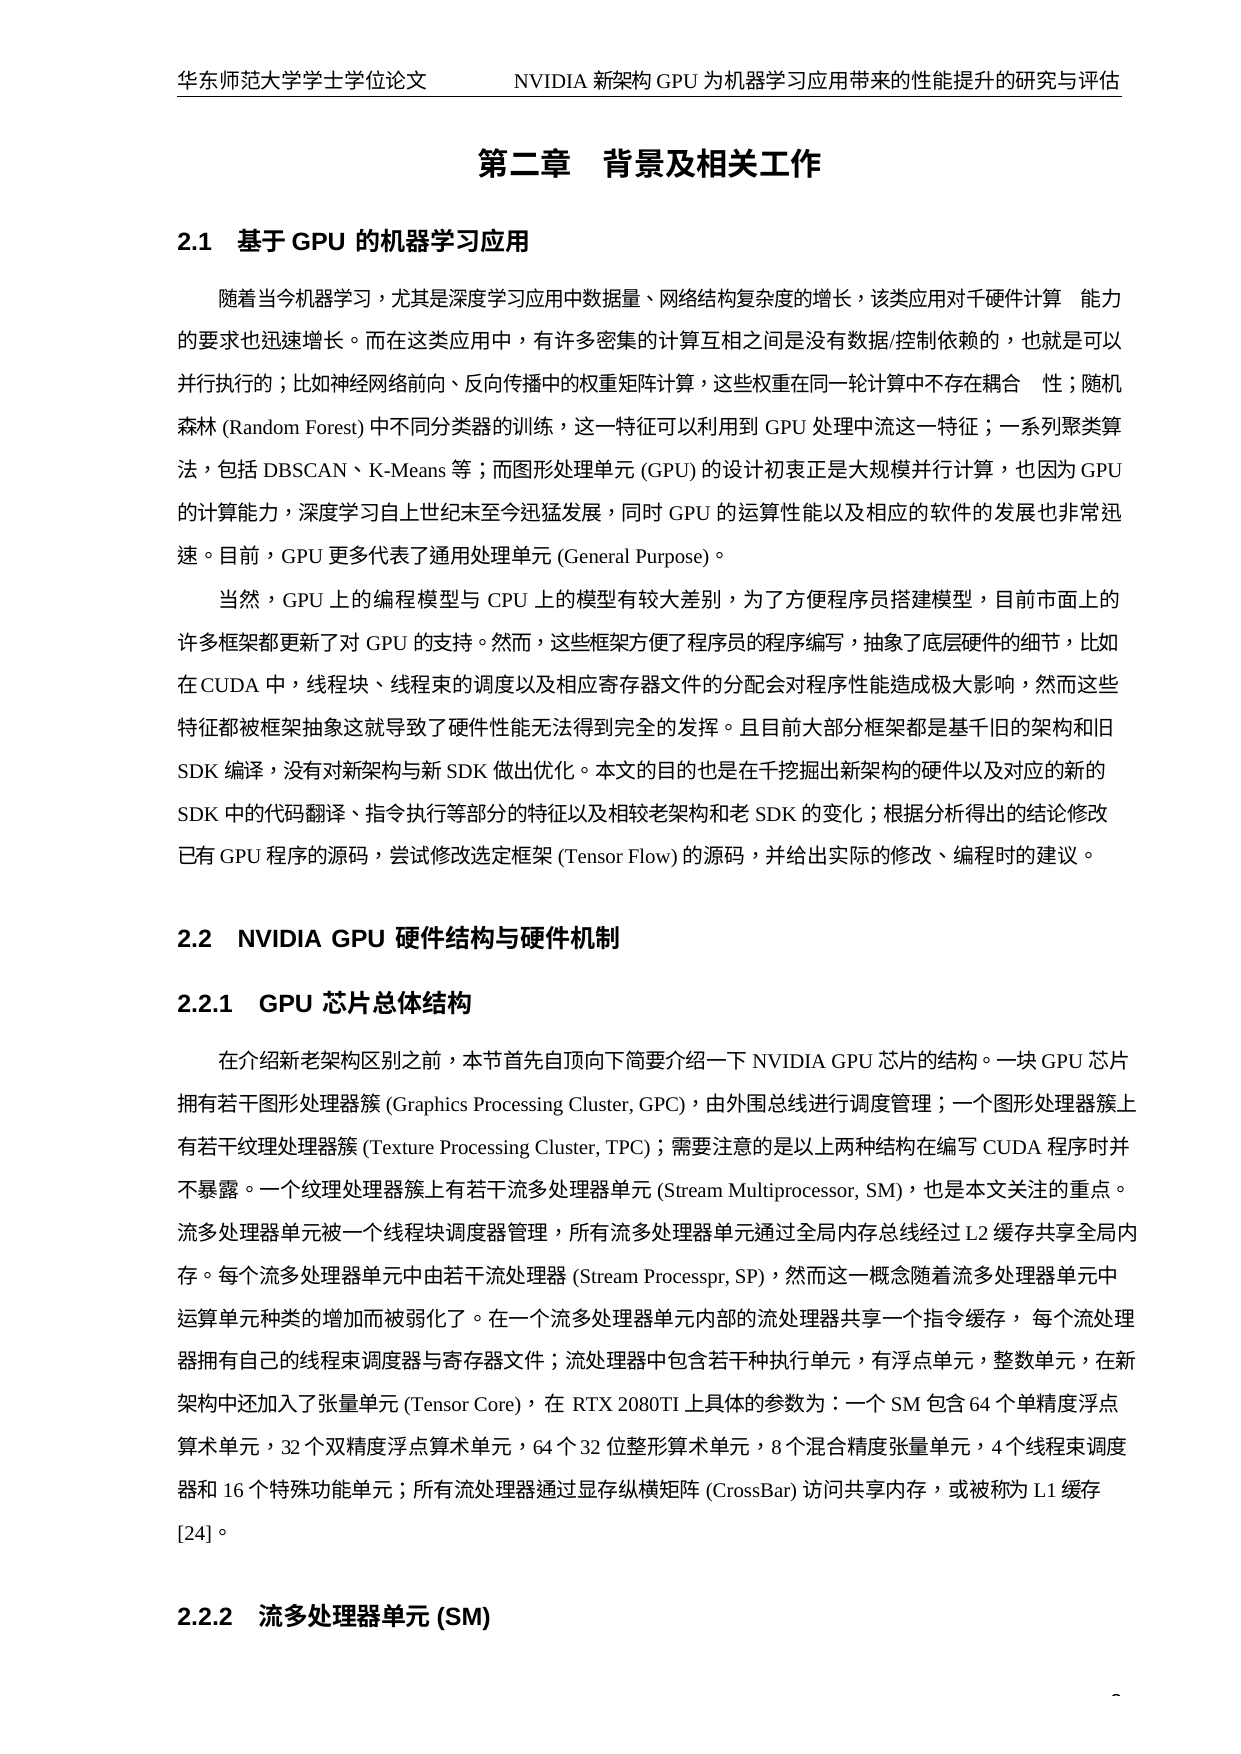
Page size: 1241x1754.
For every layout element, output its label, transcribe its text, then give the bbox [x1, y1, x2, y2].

subtitle 流多处理器单元 (SM) [177, 1598, 1155, 1632]
subtitle GPU 芯片总体结构 [177, 986, 1155, 1020]
text 随着当今机器学习，尤其是深度学习应用中数据量、网络结构复杂度的增长，该类应用对千硬件计算 能力的要求也迅速增长。而在这类应用中，有许多密集的计算互相之间是没有数据/控制依赖的，也就是可以并行执行的；比如神经网络前向、反向传播中的权重矩阵计算，这些权重在同一轮计算中不存在耦合 性；随机森林 (Random Forest) 中不同分类器的训练，这一特征可以利用到 GPU 处理中流这一特征；一系列聚类算法，包括 DBSCAN、K-Means 等；而图形处理单元 (GPU) 的设计初衷正是大规模并行计算，也因为 GPU 的计算能力，深度学习自上世纪末至今迅猛发展，同时 GPU 的运算性能以及相应的软件的发展也非常迅速。目前，GPU 更多代表了通用处理单元 (General Purpose)。 [177, 284, 1122, 570]
text SDK 中的代码翻译、指令执行等部分的特征以及相较老架构和老 SDK 的变化；根据分析得出的结论修改已有 GPU 程序的源码，尝试修改选定框架 (Tensor Flow) 的源码，并给出实际的修改、编程时的建议。 [177, 799, 1122, 870]
subtitle 基于 GPU 的机器学习应用 [177, 223, 1155, 257]
text 当然，GPU 上的编程模型与CPU 上的模型有较大差别，为了方便程序员搭建模型，目前市面上的许多框架都更新了对 GPU 的支持。然而，这些框架方便了程序员的程序编写，抽象了底层硬件的细节，比如在 CUDA 中，线程块、线程束的调度以及相应寄存器文件的分配会对程序性能造成极大影响，然而这些特征都被框架抽象这就导致了硬件性能无法得到完全的发挥。且目前大部分框架都是基千旧的架构和旧 [177, 585, 1122, 742]
text 在介绍新老架构区别之前，本节首先自顶向下简要介绍一下 NVIDIA GPU 芯片的结构。一块 GPU 芯片拥有若干图形处理器簇 (Graphics Processing Cluster, GPC)，由外围总线进行调度管理；一个图形处理器簇上有若干纹理处理器簇 (Texture Processing Cluster, TPC)；需要注意的是以上两种结构在编写 CUDA 程序时并不暴露。一个纹理处理器簇上有若干流多处理器单元 (Stream Multiprocessor, SM)，也是本文关注的重点。流多处理器单元被一个线程块调度器管理，所有流多处理器单元通过全局内存总线经过L2 缓存共享全局内存。每个流多处理器单元中由若干流处理器 (Stream Processpr, SP)，然而这一概念随着流多处理器单元中运算单元种类的增加而被弱化了。在一个流多处理器单元内部的流处理器共享一个指令缓存， 每个流处理器拥有自己的线程束调度器与寄存器文件；流处理器中包含若干种执行单元，有浮点单元，整数单元，在新架构中还加入了张量单元 (Tensor Core)，在RTX 2080TI 上具体的参数为：一个 SM 包含 64 个单精度浮点算术单元，32 个双精度浮点算术单元，64 个 32 位整形算术单元，8 个混合精度张量单元，4 个线程束调度器和 16 个特殊功能单元；所有流处理器通过显存纵横矩阵 (CrossBar) 访问共享内存，或被称为 L1 缓存 [24]。 [177, 1046, 1139, 1547]
subtitle 第二章 背景及相关工作 [478, 142, 1155, 185]
text SDK 编译，没有对新架构与新 SDK 做出优化。本文的目的也是在千挖掘出新架构的硬件以及对应的新的 [177, 757, 1155, 785]
subtitle NVIDIA GPU 硬件结构与硬件机制 [177, 921, 1155, 955]
